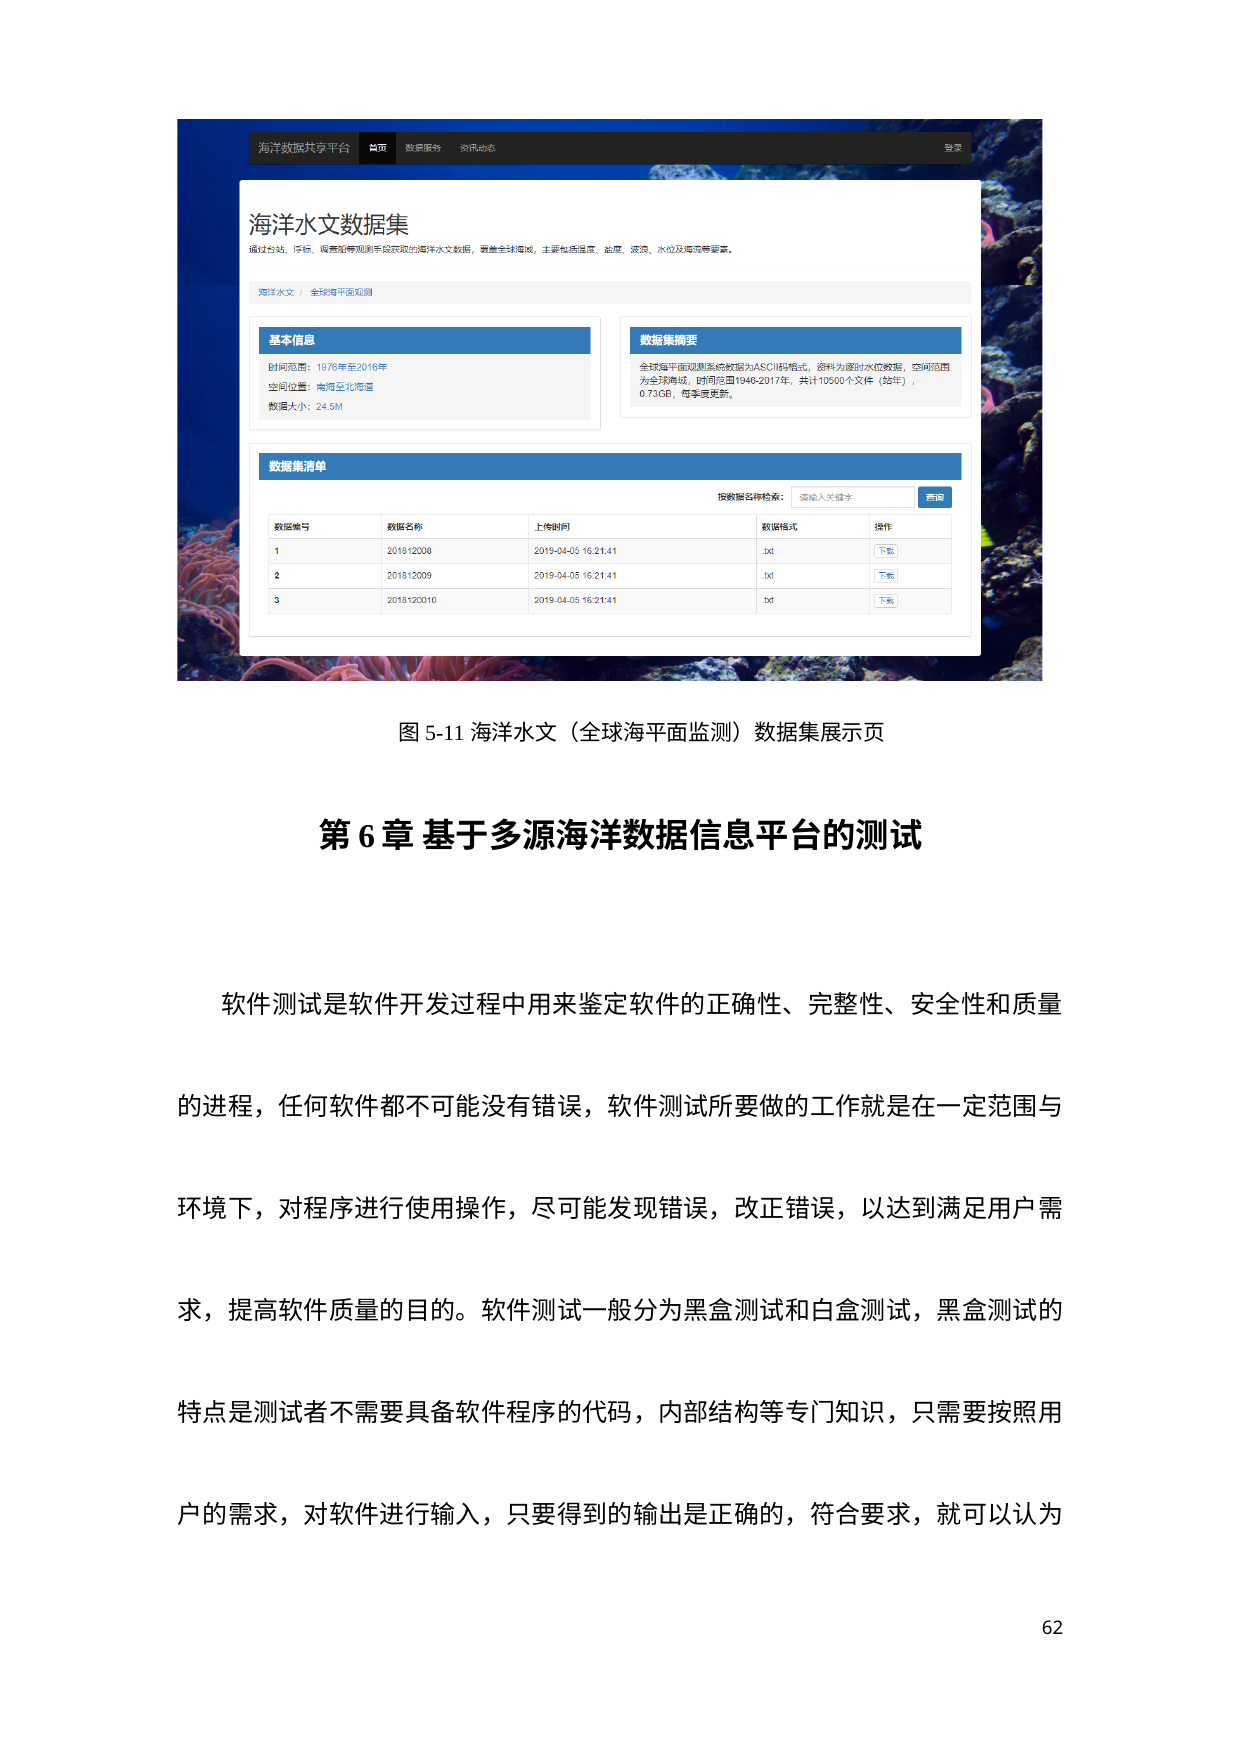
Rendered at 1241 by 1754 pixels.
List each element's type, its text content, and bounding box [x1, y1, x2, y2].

picture [177, 119, 1043, 681]
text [177, 969, 1063, 1546]
text 图5-11 海洋水文（全球海平面监测）数据集展示页 [177, 713, 1063, 747]
subtitle 第6章 基于多源海洋数据信息平台的测试 [177, 799, 1063, 867]
